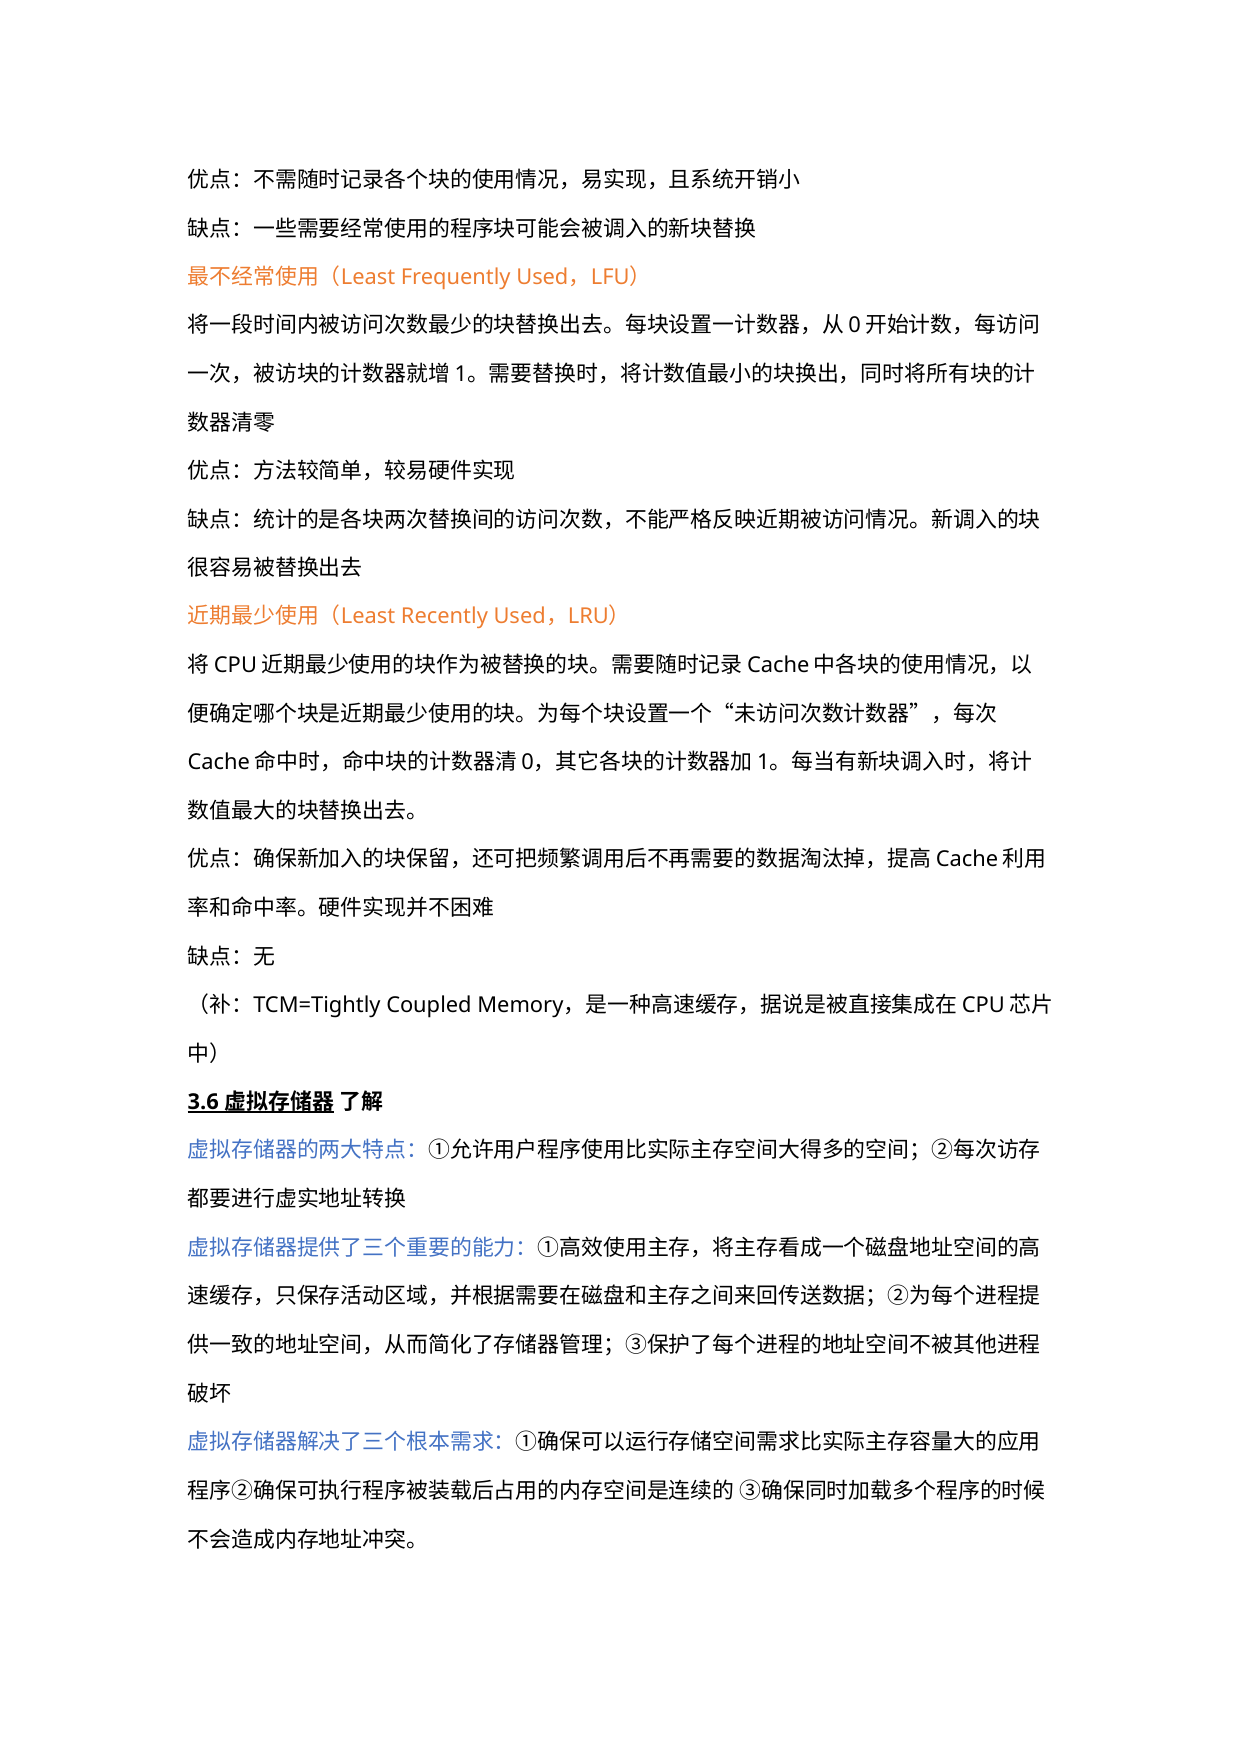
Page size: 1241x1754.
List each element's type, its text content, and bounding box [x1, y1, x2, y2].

text 缺点：一些需要经常使用的程序块可能会被调入的新块替换 [187, 210, 1053, 243]
text 优点：方法较简单，较易硬件实现 [187, 453, 1053, 485]
text 优点：不需随时记录各个块的使用情况，易实现，且系统开销小 [187, 162, 1053, 194]
text 虚拟存储器提供了三个重要的能力：①高效使用主存，将主存看成一个磁盘地址空间的高速缓存，只保存活动区域，并根据需要在磁盘和主存之间来回传送数据；②为每个进程提供一致的地址空间，从而简化了存储器管理；③保护了每个进程的地址空间不被其他进程破坏 [187, 1229, 1053, 1408]
text （补：TCM=Tightly Coupled Memory，是一种高速缓存，据说是被直接集成在CPU芯片中） [187, 987, 1053, 1068]
text 3.6 虚拟存储器 了解 [187, 1084, 1053, 1116]
text 优点：确保新加入的块保留，还可把频繁调用后不再需要的数据淘汰掉，提高Cache利用率和命中率。硬件实现并不困难 [187, 841, 1053, 922]
text 缺点：统计的是各块两次替换间的访问次数，不能严格反映近期被访问情况。新调入的块很容易被替换出去 [187, 501, 1053, 582]
text 将CPU近期最少使用的块作为被替换的块。需要随时记录Cache中各块的使用情况，以便确定哪个块是近期最少使用的块。为每个块设置一个“未访问次数计数器”，每次Cache命中时，命中块的计数器清0，其它各块的计数器加1。每当有新块调入时，将计数值最大的块替换出去。 [187, 647, 1053, 825]
text 最不经常使用（Least Frequently Used，LFU） [187, 259, 1053, 291]
text 缺点：无 [187, 938, 1053, 971]
text 虚拟存储器解决了三个根本需求：①确保可以运行存储空间需求比实际主存容量大的应用程序②确保可执行程序被装载后占用的内存空间是连续的 ③确保同时加载多个程序的时候不会造成内存地址冲突。 [187, 1424, 1053, 1554]
text 将一段时间内被访问次数最少的块替换出去。每块设置一计数器，从0开始计数，每访问一次，被访块的计数器就增1。需要替换时，将计数值最小的块换出，同时将所有块的计数器清零 [187, 307, 1053, 437]
text 近期最少使用（Least Recently Used，LRU） [187, 598, 1053, 631]
text 虚拟存储器的两大特点：①允许用户程序使用比实际主存空间大得多的空间；②每次访存都要进行虚实地址转换 [187, 1132, 1053, 1213]
